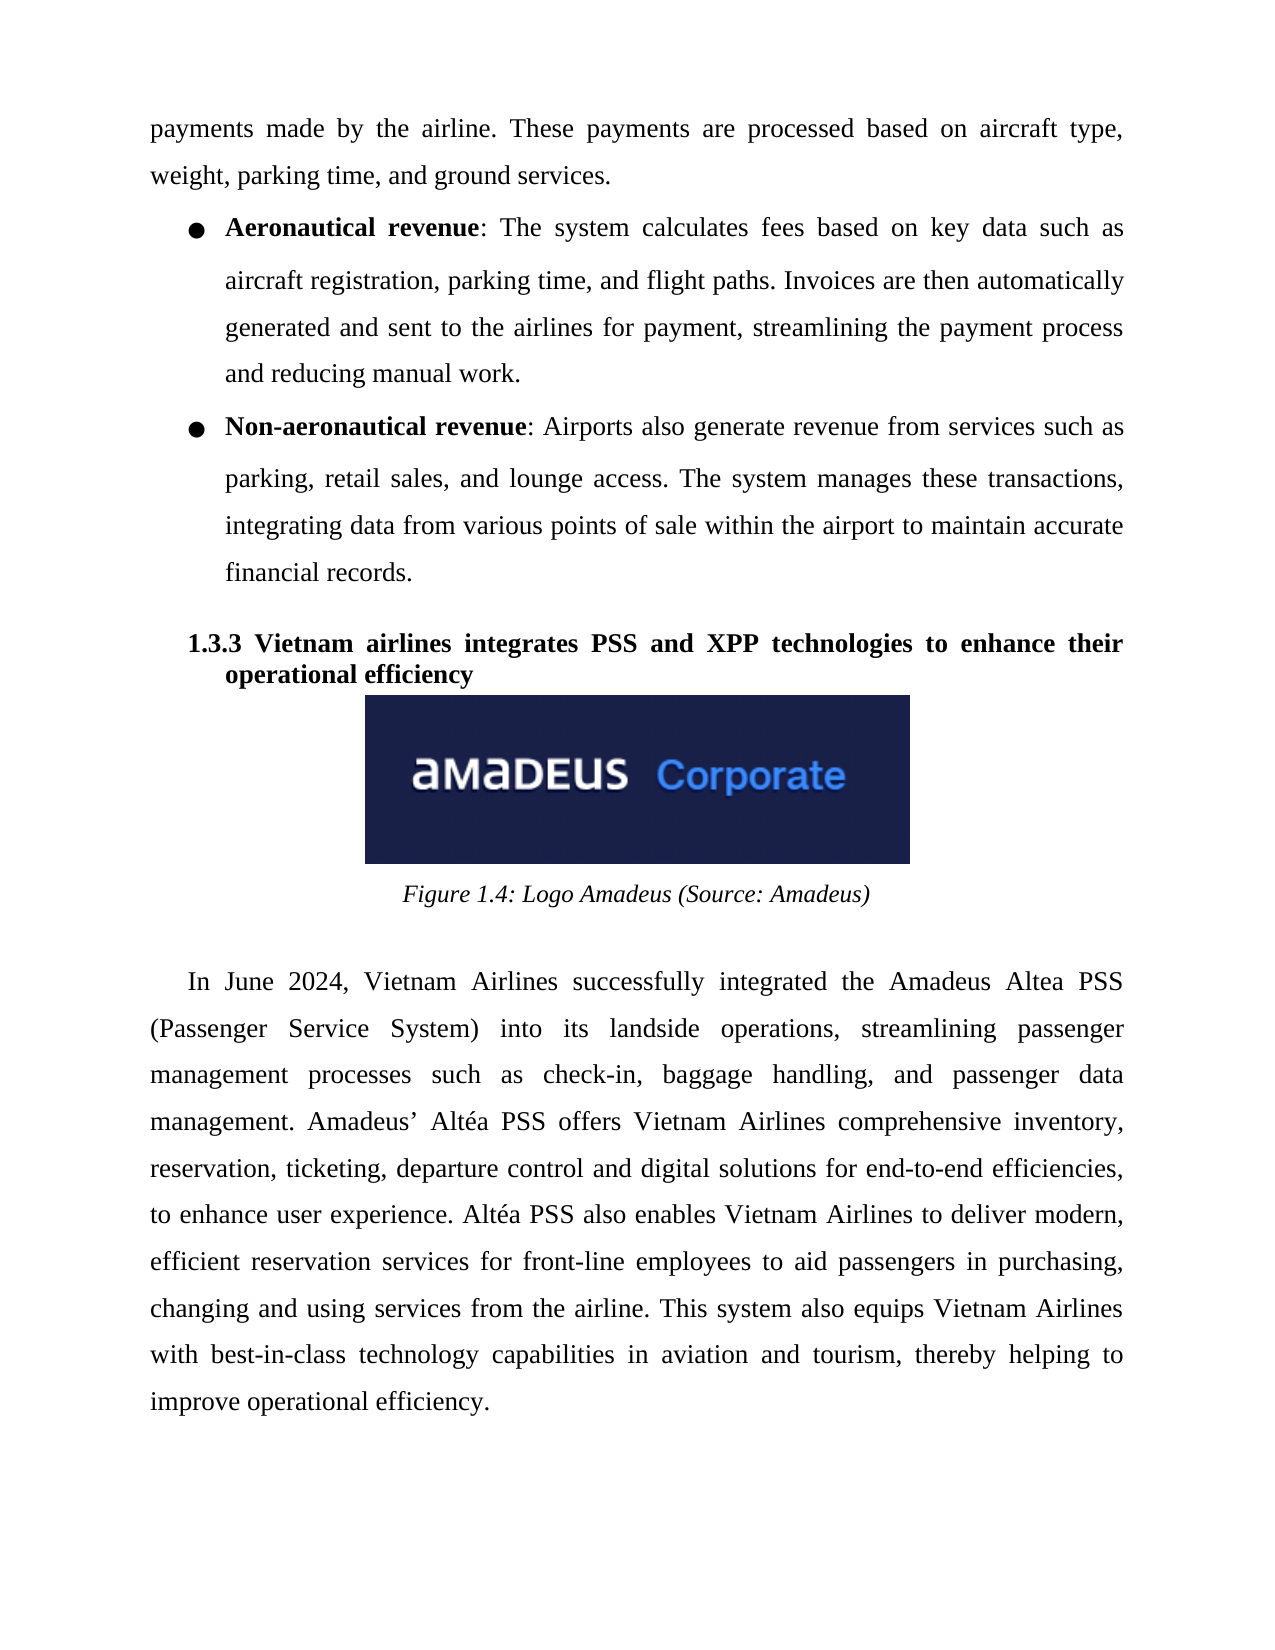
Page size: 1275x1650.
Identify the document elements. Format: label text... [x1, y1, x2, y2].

text In June 2024, Vietnam Airlines successfully integrated the Amadeus Altea PSS (Passenger Service System) into its landside operations, streamlining passenger management processes such as check-in, baggage handling, and passenger data management. Amadeus’ Altéa PSS offers Vietnam Airlines comprehensive inventory, reservation, ticketing, departure control and digital solutions for end-to-end efficiencies, to enhance user experience. Altéa PSS also enables Vietnam Airlines to deliver modern, efficient reservation services for front-line employees to aid passengers in purchasing, changing and using services from the airline. This system also equips Vietnam Airlines with best-in-class technology capabilities in aviation and tourism, thereby helping to improve operational efficiency. [150, 965, 1125, 1416]
list Non-aeronautical revenue: Airports also generate revenue from services such as parking, retail sales, and lounge access. The system manages these transactions, integrating data from various points of sale within the airport to maintain accurate financial records. [187, 404, 1125, 587]
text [150, 112, 1125, 190]
list Aeronautical revenue: The system calculates fees based on key data such as aircraft registration, parking time, and flight paths. Invoices are then automatically generated and sent to the airlines for payment, streamlining the payment process and reducing manual work. [187, 206, 1125, 388]
subtitle 1.3.3 Vietnam airlines integrates PSS and XPP technologies to enhance their operational efficiency [187, 627, 1125, 689]
text Figure 1.4: Logo Amadeus (Source: Amadeus) [150, 879, 1125, 908]
picture [365, 695, 910, 864]
